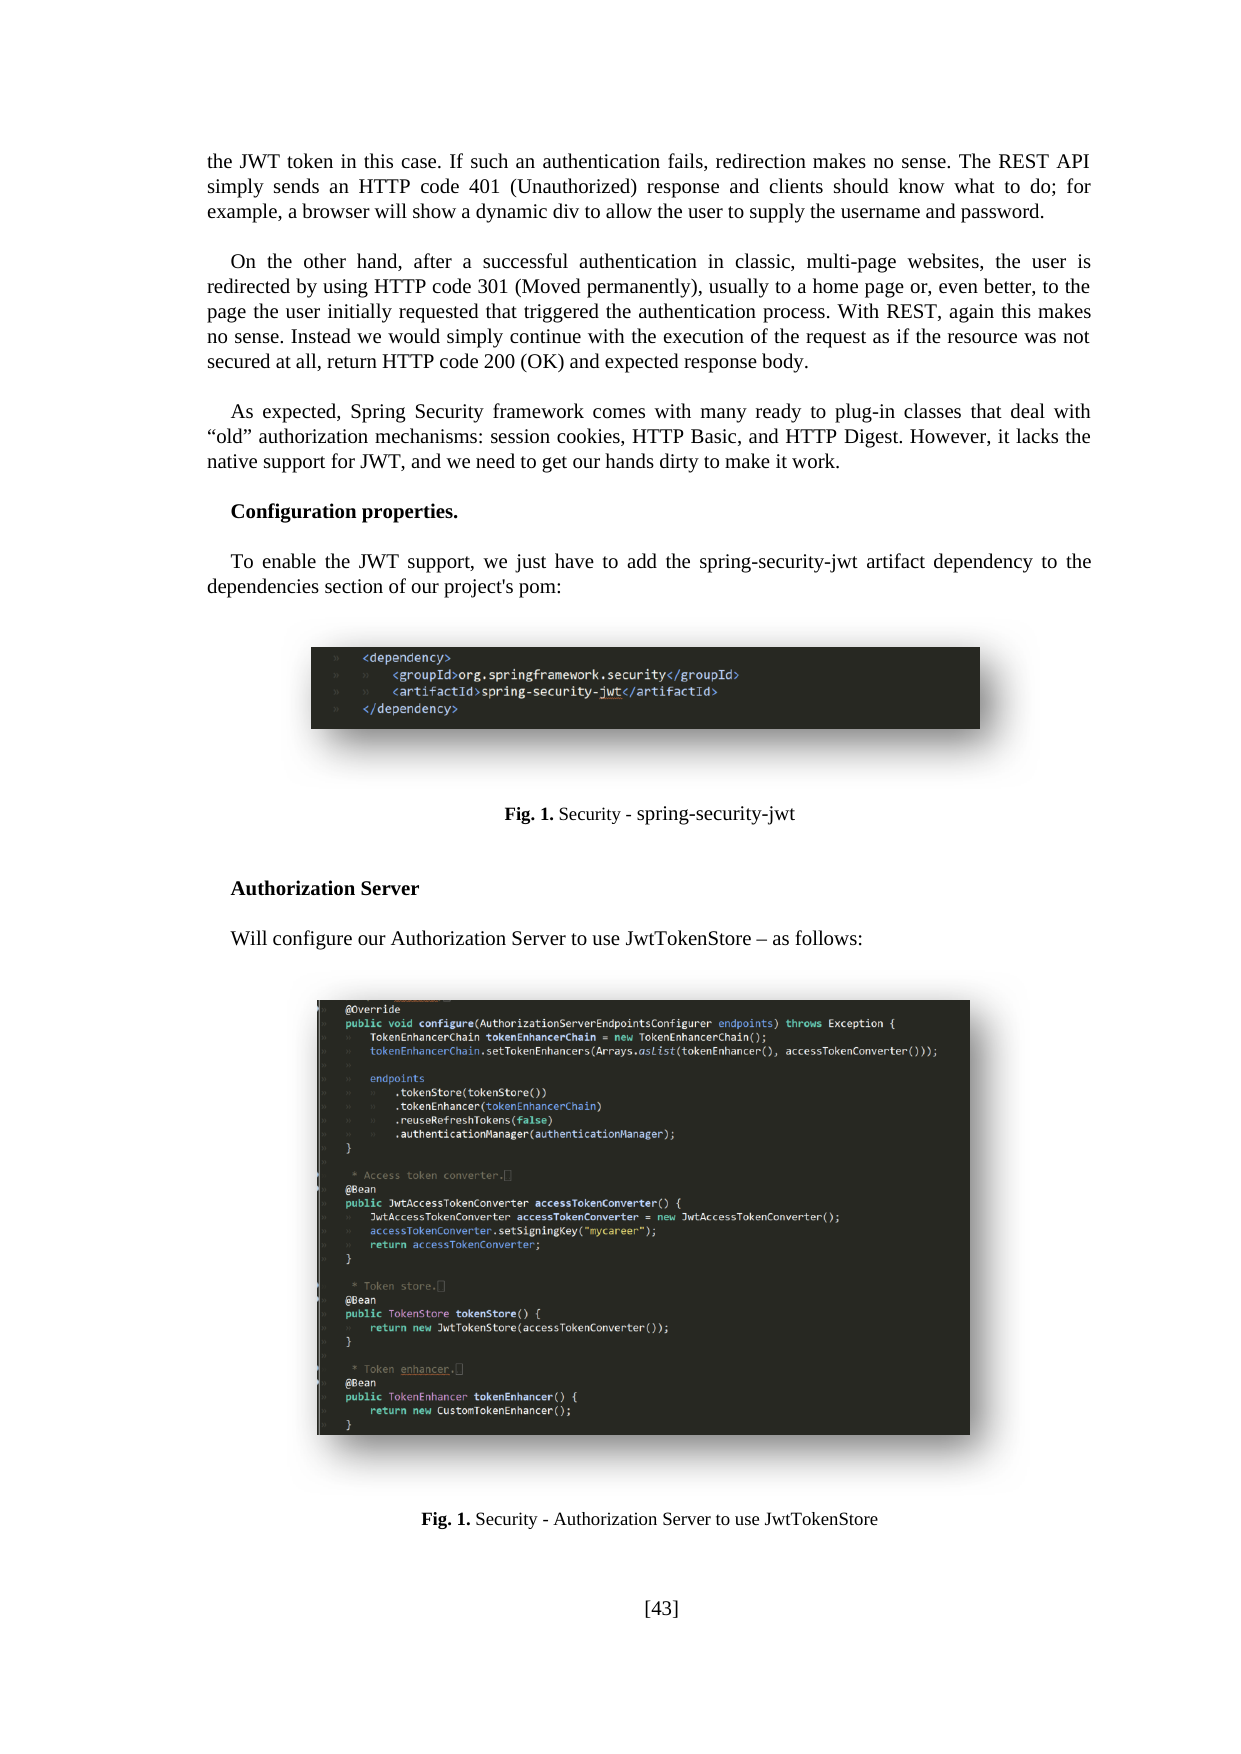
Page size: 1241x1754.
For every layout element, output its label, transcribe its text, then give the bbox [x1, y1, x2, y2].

picture [311, 647, 980, 729]
text Authorization Server [207, 875, 1092, 900]
text As expected, Spring Security framework comes with many ready to plug-in classes that deal with “old” authorization mechanisms: session cookies, HTTP Basic, and HTTP Digest. However, it lacks the native support for JWT, and we need to get our hands dirty to make it work. [207, 398, 1092, 473]
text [207, 148, 1092, 223]
picture [317, 1000, 970, 1435]
text On the other hand, after a successful authentication in classic, multi-page websites, the user is redirected by using HTTP code 301 (Moved permanently), usually to a home page or, even better, to the page the user initially requested that triggered the authentication process. With REST, again this makes no sense. Instead we would simply continue with the execution of the request as if the resource was not secured at all, return HTTP code 200 (OK) and expected response body. [207, 248, 1092, 373]
text Configuration properties. [207, 498, 1092, 523]
text To enable the JWT support, we just have to add the spring-security-jwt artifact dependency to the dependencies section of our project's pom: [207, 548, 1092, 598]
text Will configure our Authorization Server to use JwtTokenStore – as follows: [207, 925, 1092, 950]
